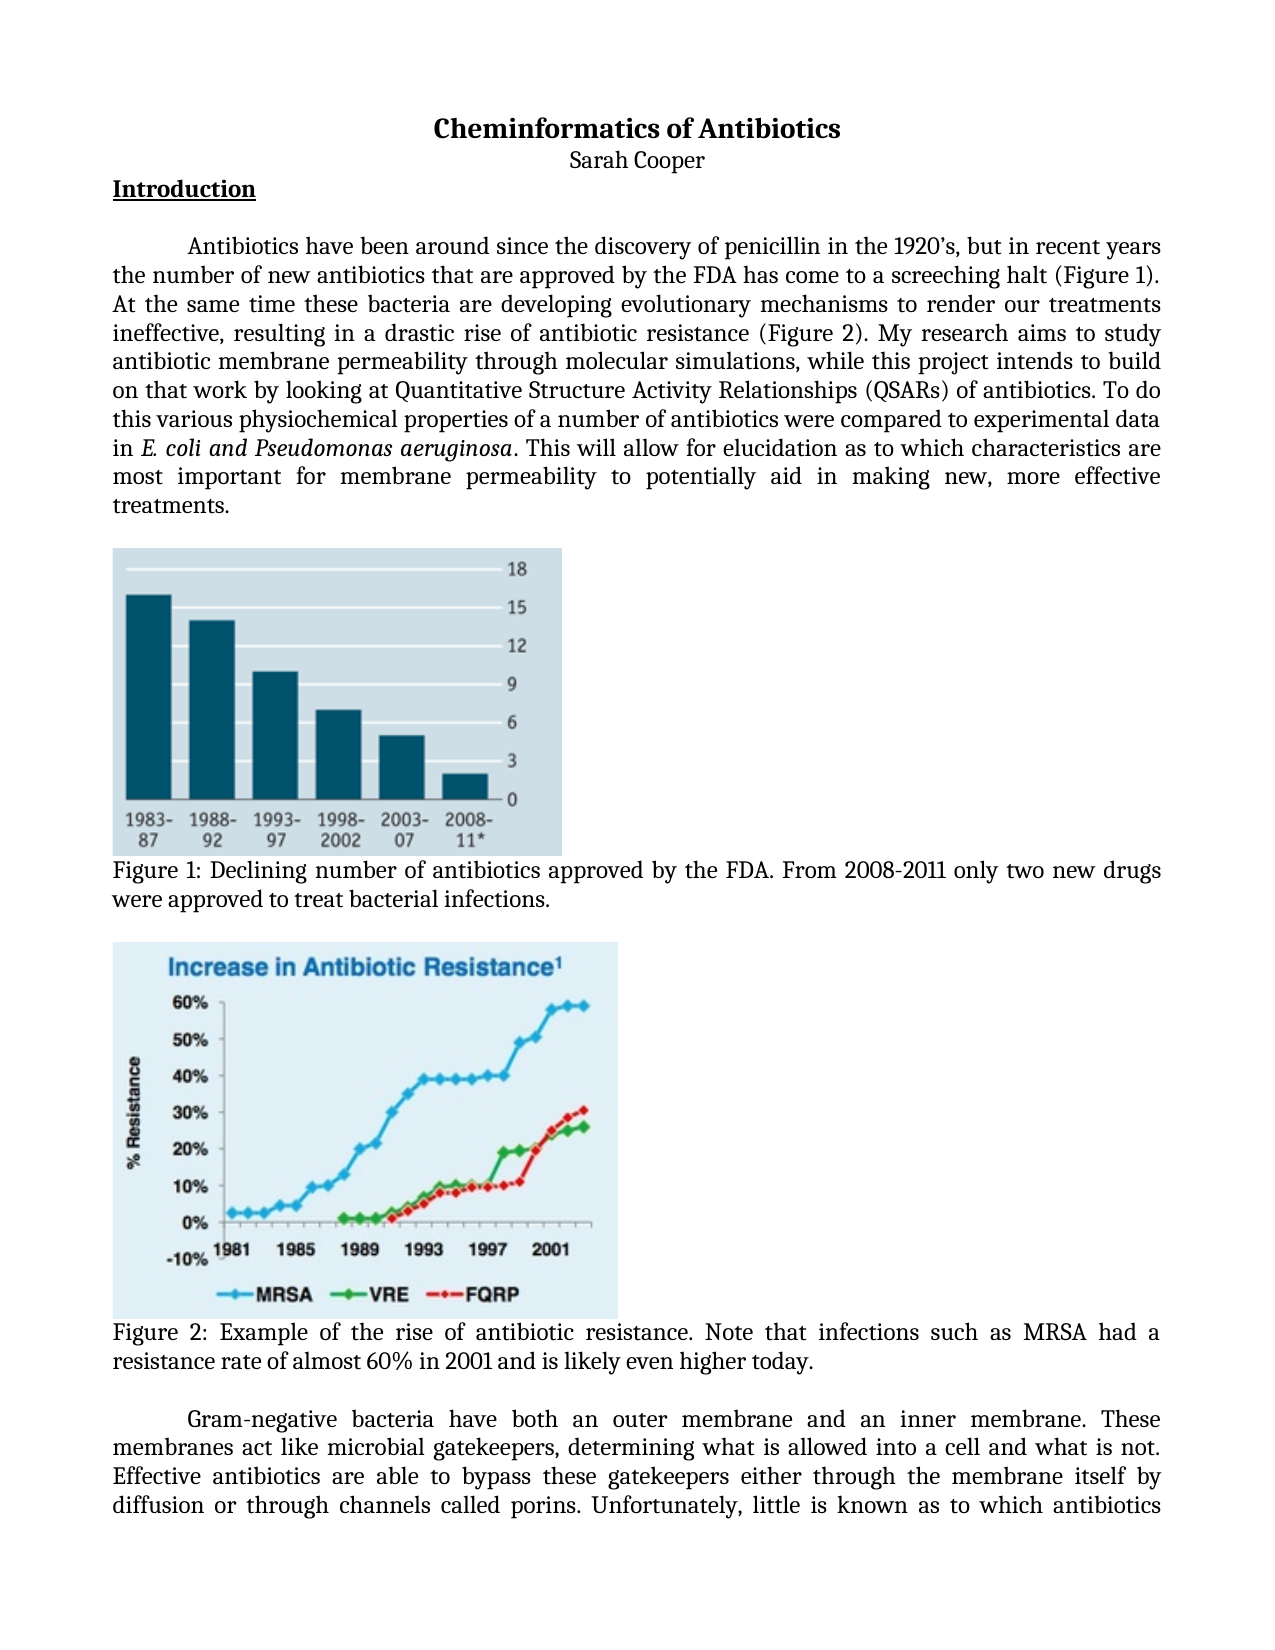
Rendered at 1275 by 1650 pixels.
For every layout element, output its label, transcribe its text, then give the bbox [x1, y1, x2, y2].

text Introduction [112, 175, 1162, 203]
text Cheminformatics of Antibiotics [112, 112, 1162, 146]
text Figure 1: Declining number of antibiotics approved by the FDA. From 2008-2011 only two new drugs were approved to treat bacterial infections. [112, 856, 1162, 913]
picture [112, 942, 619, 1319]
picture [112, 548, 562, 856]
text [112, 1404, 1162, 1519]
text Antibiotics have been around since the discovery of penicillin in the 1920’s, but in recent years the number of new antibiotics that are approved by the FDA has come to a screeching halt (Figure 1). At the same time these bacteria are developing evolutionary mechanisms to render our treatments ineffective, resulting in a drastic rise of antibiotic resistance (Figure 2). My research aims to study antibiotic membrane permeability through molecular simulations, while this project intends to build on that work by looking at Quantitative Structure Activity Relationships (QSARs) of antibiotics. To do this various physiochemical properties of a number of antibiotics were compared to experimental data in E. coli and Pseudomonas aeruginosa. This will allow for elucidation as to which characteristics are most important for membrane permeability to potentially aid in making new, more effective treatments. [112, 232, 1162, 520]
text Sarah Cooper [112, 146, 1162, 175]
text Figure 2: Example of the rise of antibiotic resistance. Note that infections such as MRSA had a resistance rate of almost 60% in 2001 and is likely even higher today. [112, 1318, 1162, 1376]
